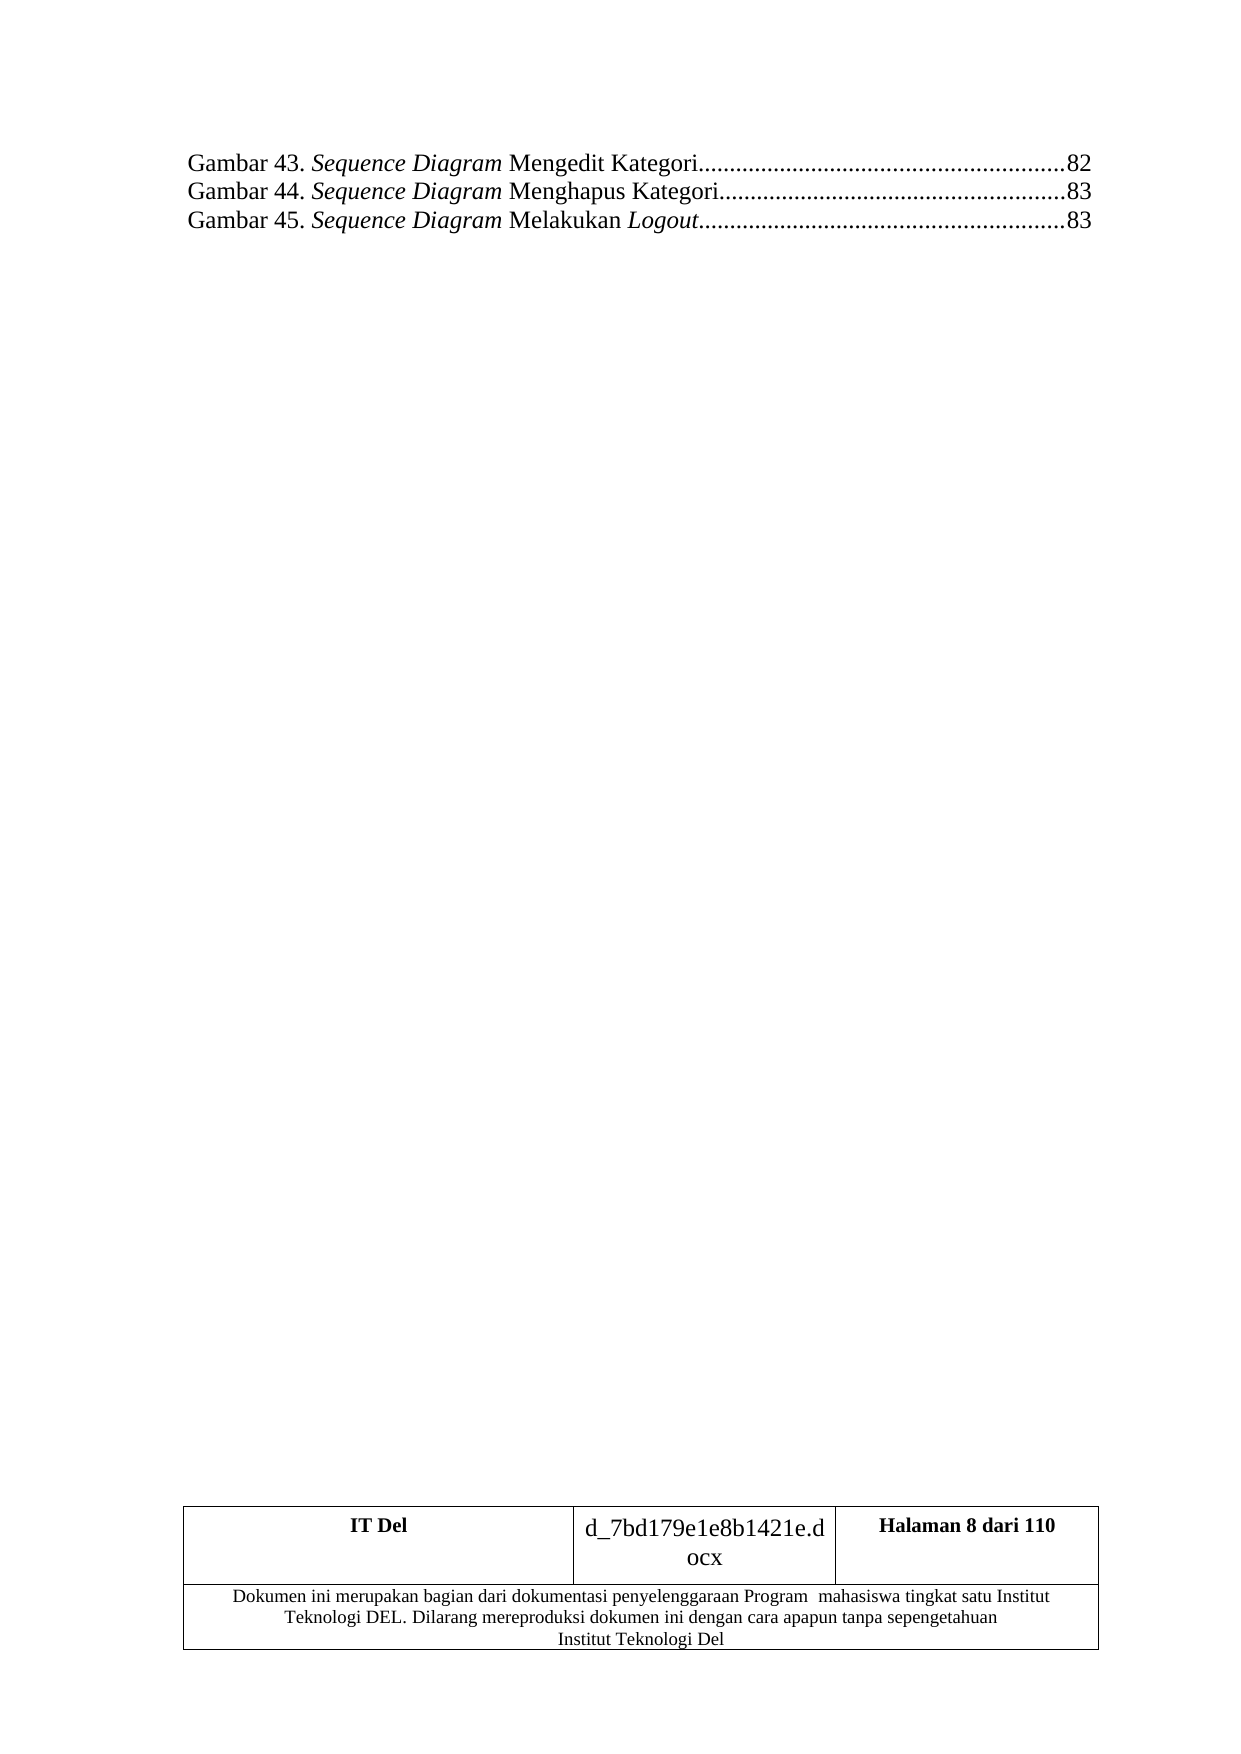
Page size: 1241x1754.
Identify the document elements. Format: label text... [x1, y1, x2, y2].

text Gambar 43. Sequence Diagram Mengedit Kategori 82 [187, 148, 1092, 176]
text Gambar 45. Sequence Diagram Melakukan Logout 83 [187, 205, 1092, 234]
text Gambar 44. Sequence Diagram Menghapus Kategori 83 [187, 176, 1092, 205]
